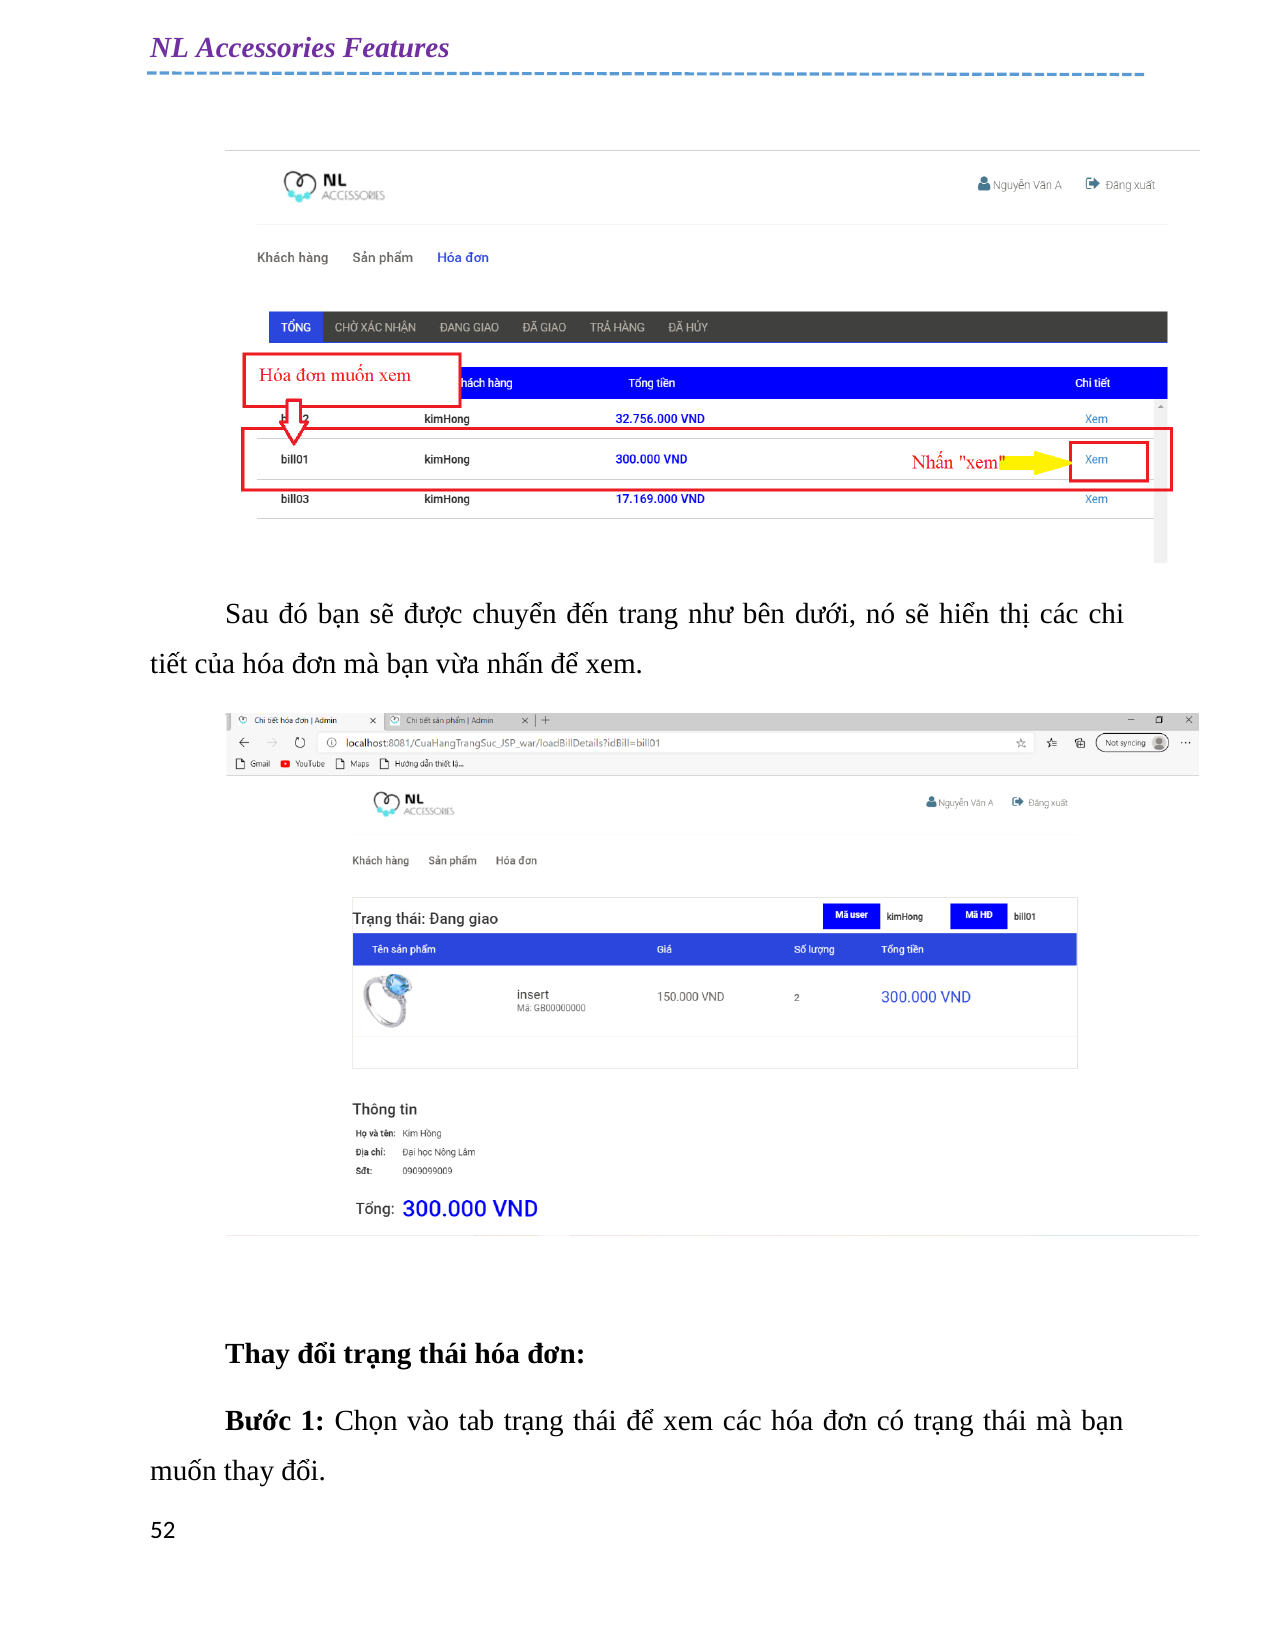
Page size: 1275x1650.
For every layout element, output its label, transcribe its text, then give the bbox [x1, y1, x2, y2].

text Thay đổi trạng thái hóa đơn: [150, 1336, 1125, 1370]
text Sau đó bạn sẽ được chuyển đến trang như bên dưới, nó sẽ hiển thị các chi tiết của hóa đơn mà bạn vừa nhấn để xem. [150, 596, 1125, 680]
text Bước 1: Chọn vào tab trạng thái để xem các hóa đơn có trạng thái mà bạn muốn thay đổi. [150, 1403, 1125, 1487]
picture [225, 713, 1199, 1236]
picture [225, 150, 1200, 563]
